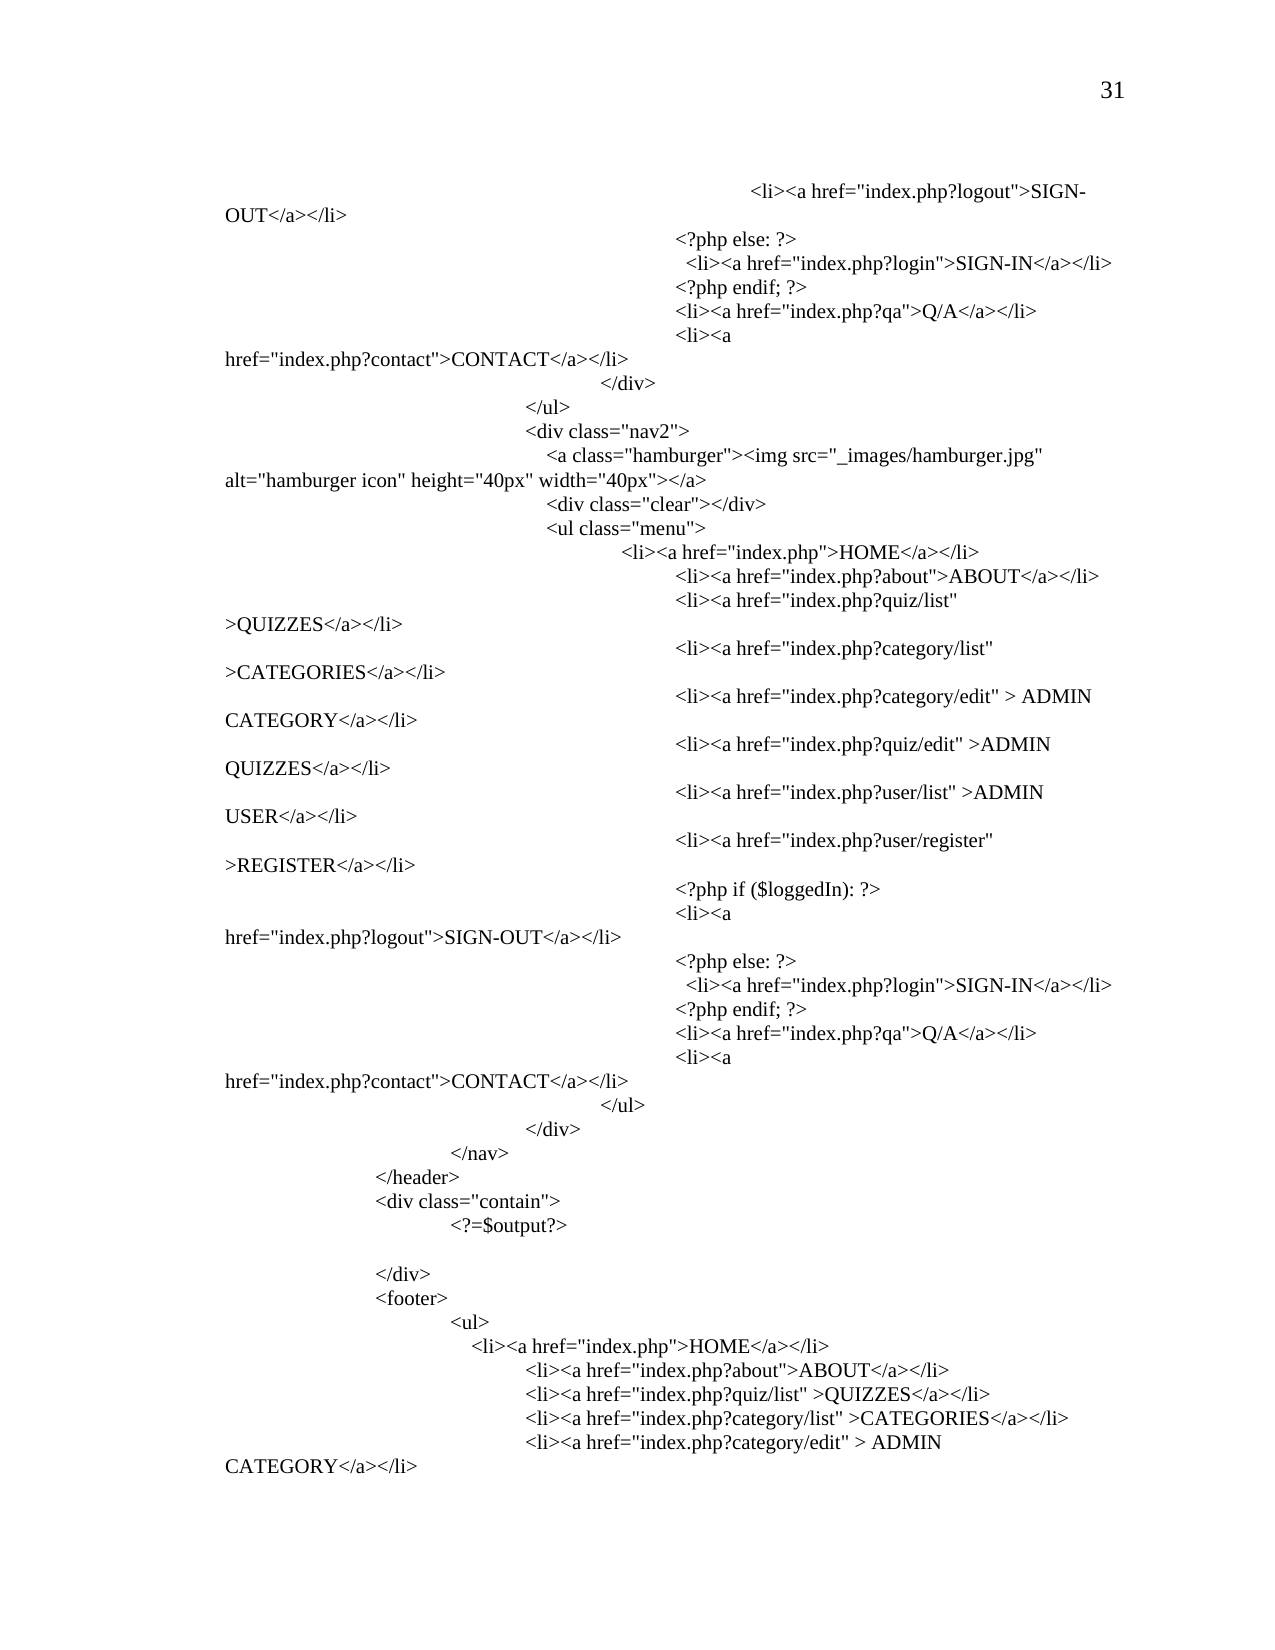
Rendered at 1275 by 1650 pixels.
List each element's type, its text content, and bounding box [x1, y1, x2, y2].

text <div class="contain"> [225, 1189, 1125, 1213]
text <li><a href="index.php?about">ABOUT</a></li> [225, 564, 1125, 588]
text <?php if ($loggedIn): ?> [225, 877, 1125, 901]
text <div class="clear"></div> [225, 492, 1125, 516]
text <li><a href="index.php?category/list" >CATEGORIES</a></li> [225, 1406, 1125, 1430]
text <li><a href="index.php?user/register" >REGISTER</a></li> [225, 828, 1125, 877]
text <li><a href="index.php?about">ABOUT</a></li> [225, 1358, 1125, 1382]
text <li><a href="index.php?login">SIGN-IN</a></li> [225, 251, 1125, 275]
text <li><a href="index.php?contact">CONTACT</a></li> [225, 1045, 1125, 1093]
text </ul> [225, 1093, 1125, 1117]
text <li><a href="index.php?category/edit" > ADMIN CATEGORY</a></li> [225, 1430, 1125, 1478]
text <div class="nav2"> [225, 419, 1125, 443]
text <footer> [225, 1286, 1125, 1310]
text <li><a href="index.php?user/list" >ADMIN USER</a></li> [225, 780, 1125, 828]
text </ul> [225, 395, 1125, 419]
text <li><a href="index.php">HOME</a></li> [225, 1334, 1125, 1358]
text <li><a href="index.php?category/edit" > ADMIN CATEGORY</a></li> [225, 684, 1125, 732]
text <li><a href="index.php?qa">Q/A</a></li> [225, 1021, 1125, 1045]
text <?php endif; ?> [225, 997, 1125, 1021]
text </div> [225, 1262, 1125, 1286]
text <li><a href="index.php?quiz/list" >QUIZZES</a></li> [225, 1382, 1125, 1406]
text <ul class="menu"> [225, 516, 1125, 540]
text <li><a href="index.php?category/list" >CATEGORIES</a></li> [225, 636, 1125, 684]
text <li><a href="index.php?logout">SIGN-OUT</a></li> [225, 179, 1125, 227]
text </header> [225, 1165, 1125, 1189]
text <li><a href="index.php?qa">Q/A</a></li> [225, 299, 1125, 323]
text <li><a href="index.php">HOME</a></li> [225, 540, 1125, 564]
text <?php endif; ?> [225, 275, 1125, 299]
text <li><a href="index.php?contact">CONTACT</a></li> [225, 323, 1125, 371]
text <li><a href="index.php?login">SIGN-IN</a></li> [225, 973, 1125, 997]
text <li><a href="index.php?quiz/edit" >ADMIN QUIZZES</a></li> [225, 732, 1125, 780]
text <li><a href="index.php?logout">SIGN-OUT</a></li> [225, 901, 1125, 949]
text </div> [225, 371, 1125, 395]
text <?=$output?> [225, 1213, 1125, 1237]
text <a class="hamburger"><img src="_images/hamburger.jpg" alt="hamburger icon" height="40px" width="40px"></a> [225, 443, 1125, 492]
text <?php else: ?> [225, 949, 1125, 973]
text <?php else: ?> [225, 227, 1125, 251]
text <ul> [225, 1310, 1125, 1334]
text </nav> [225, 1141, 1125, 1165]
text </div> [225, 1117, 1125, 1141]
text <li><a href="index.php?quiz/list" >QUIZZES</a></li> [225, 588, 1125, 636]
